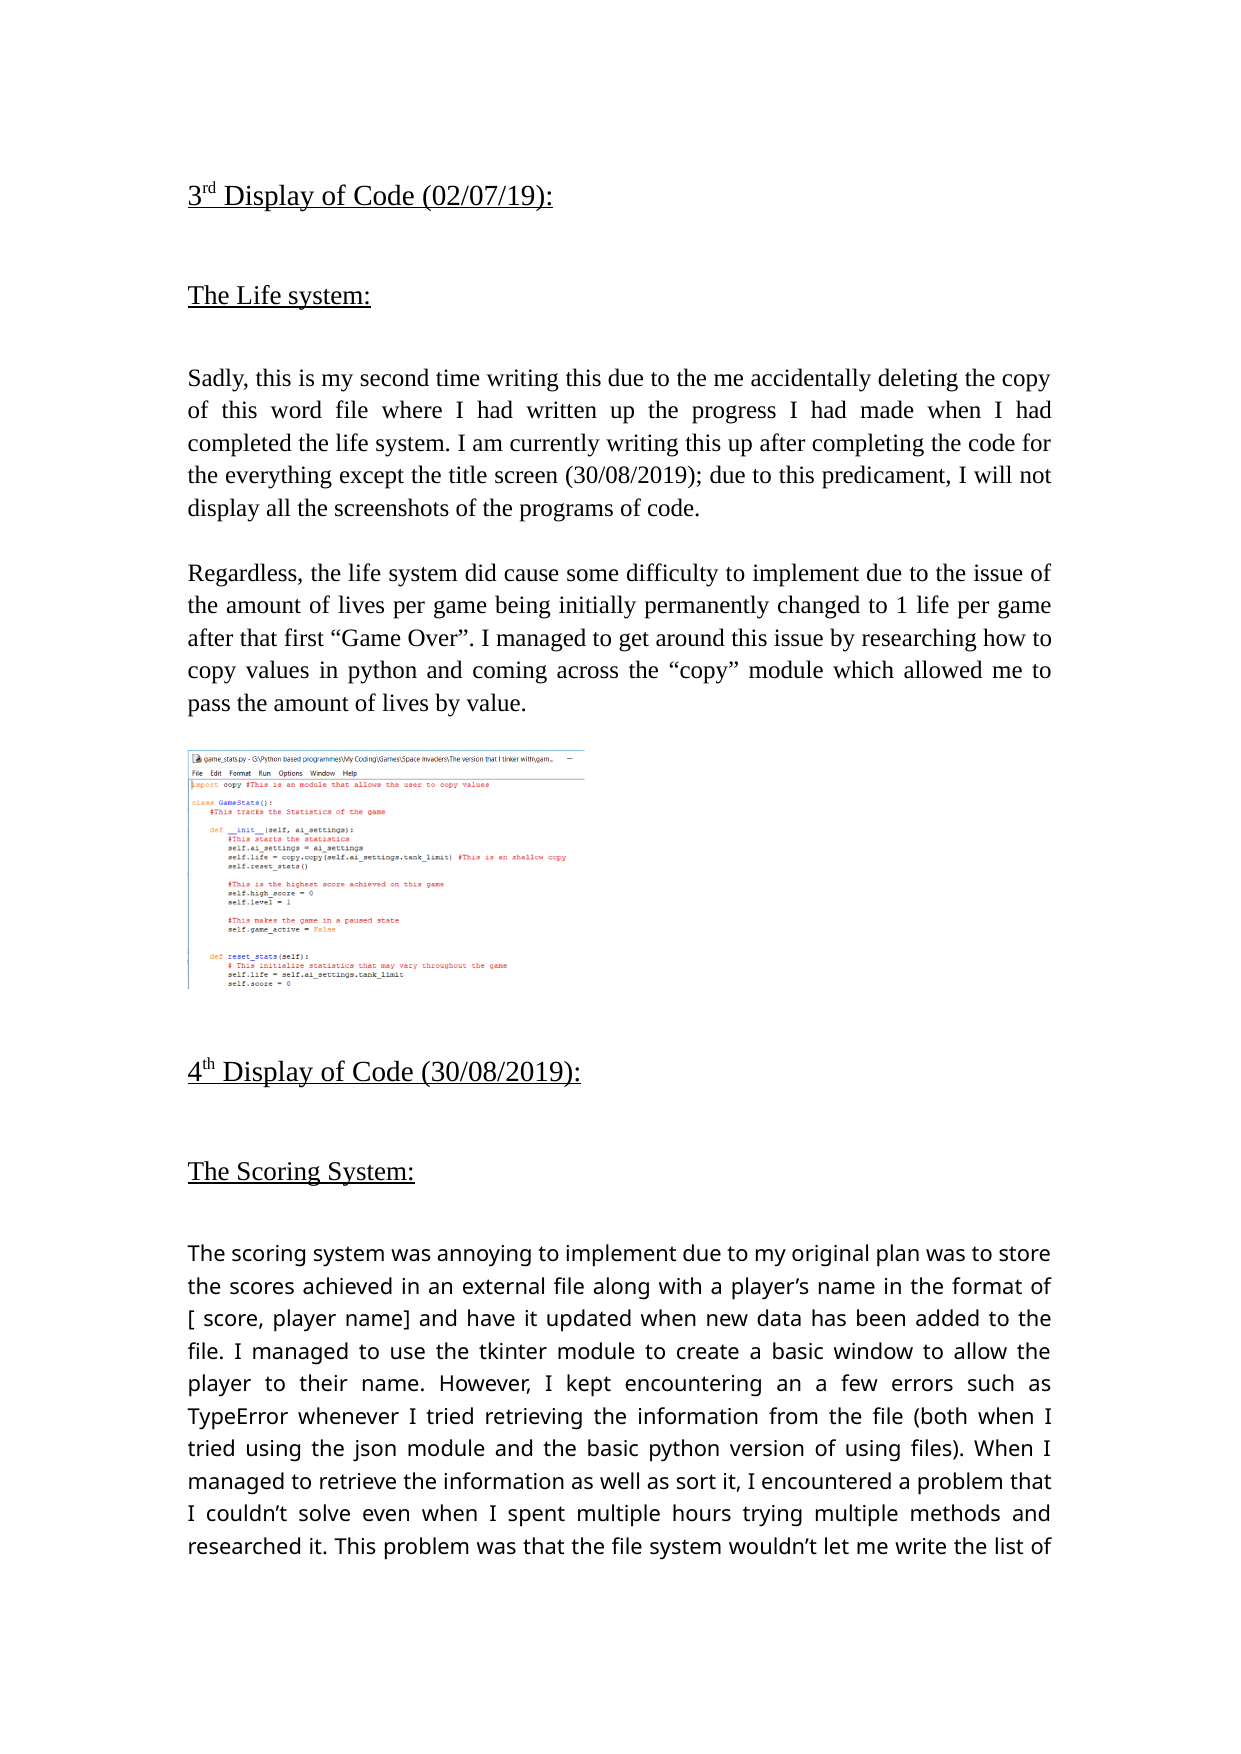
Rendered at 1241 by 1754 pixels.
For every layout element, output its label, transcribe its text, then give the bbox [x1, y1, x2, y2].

text Regardless, the life system did cause some difficulty to implement due to the issue of the amount of lives per game being initially permanently changed to 1 life per game after that first “Game Over”. I managed to get around this issue by researching how to copy values in python and coming across the “copy” module which allowed me to pass the amount of lives by value. [187, 556, 1053, 718]
text Sadly, this is my second time writing this due to the me accidentally deleting the copy of this word file where I had written up the progress I had made when I had completed the life system. I am currently writing this up after completing the code for the everything except the title screen (30/08/2019); due to this predicament, I will not display all the screenshots of the programs of code. [187, 361, 1053, 523]
subtitle 3rd Display of Code (02/07/19): [187, 162, 1053, 227]
subtitle 4th Display of Code (30/08/2019): [187, 1038, 1053, 1103]
subtitle The Life system: [187, 278, 1053, 311]
subtitle The Scoring System: [187, 1154, 1053, 1187]
picture [187, 750, 585, 989]
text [187, 1237, 1053, 1562]
